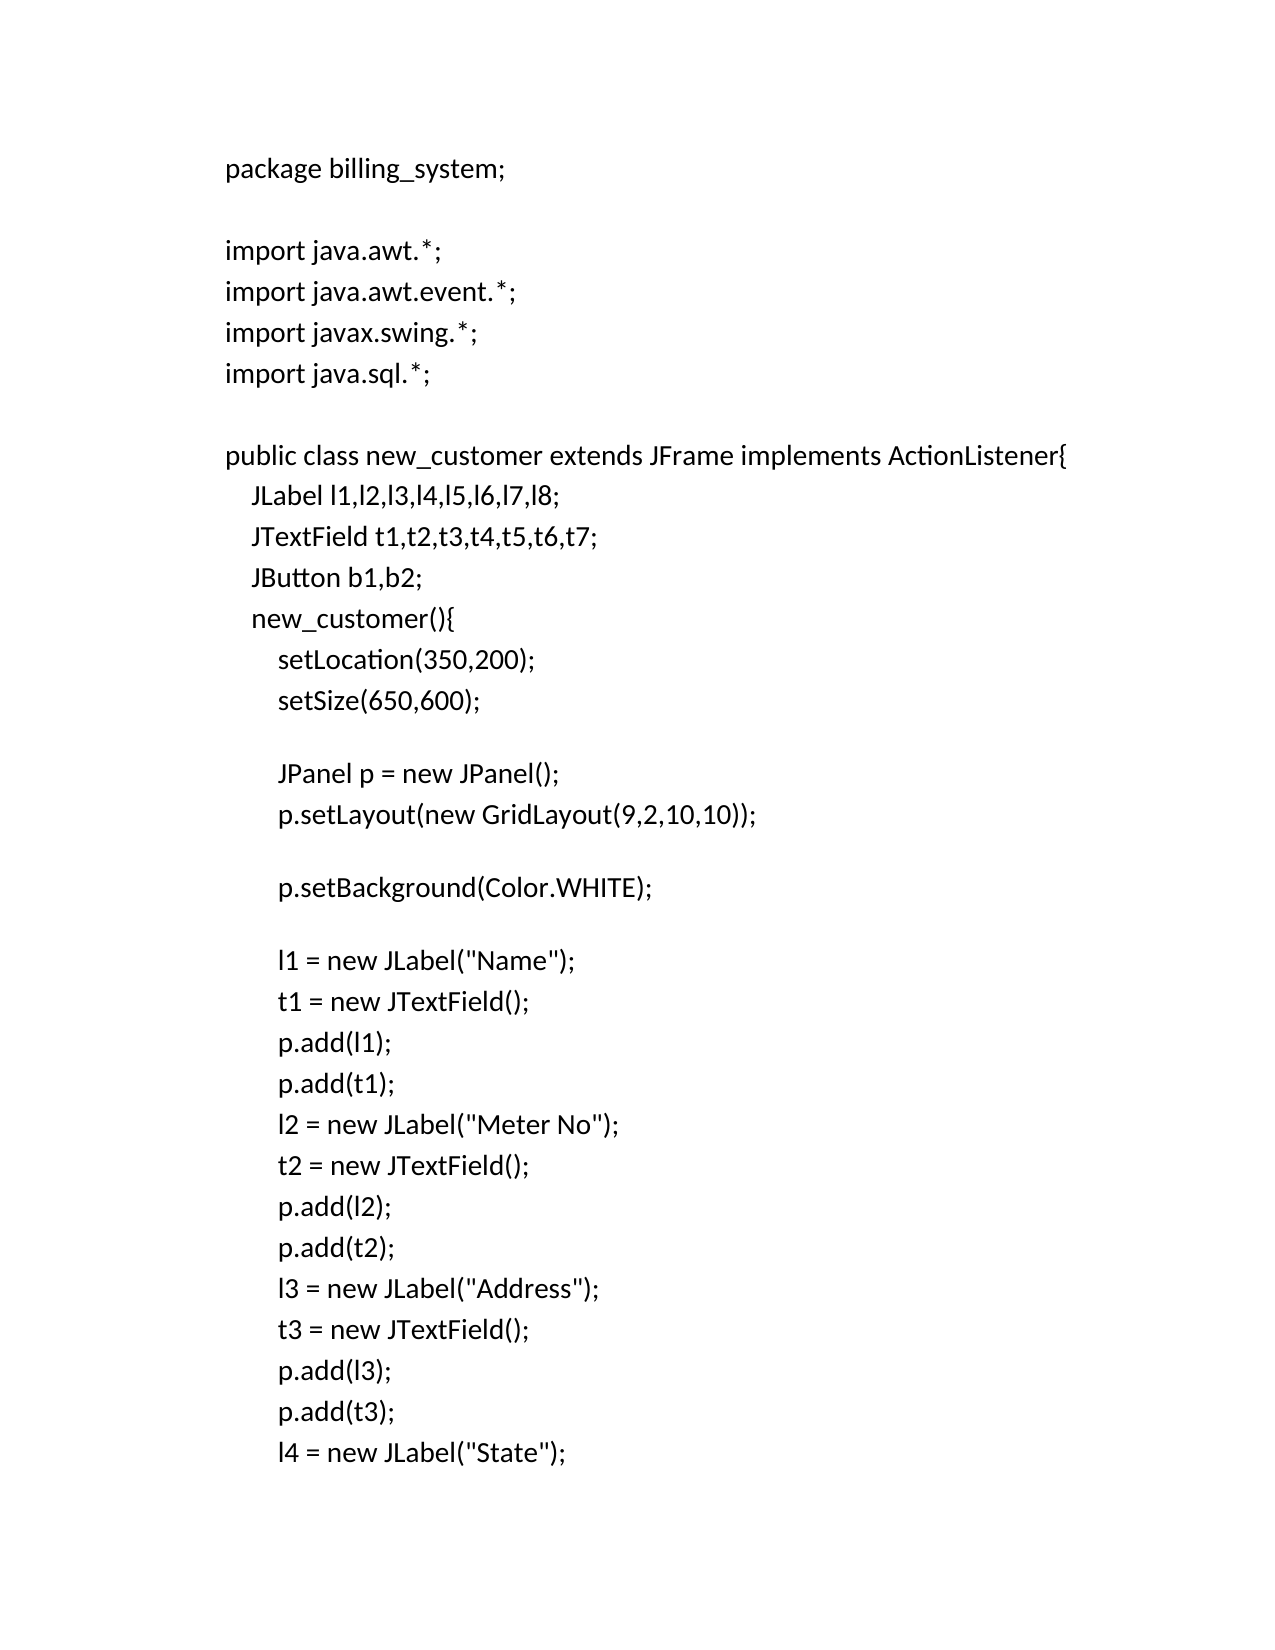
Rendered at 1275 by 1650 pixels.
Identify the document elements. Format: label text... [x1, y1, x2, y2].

text l1 = new JLabel("Name"); [225, 942, 1125, 978]
text setLocation(350,200); [225, 641, 1125, 677]
text p.add(t1); [225, 1065, 1125, 1101]
text package billing_system; [225, 150, 1125, 186]
text setSize(650,600); [225, 682, 1125, 718]
text l4 = new JLabel("State"); [225, 1434, 1125, 1469]
text p.add(l2); [225, 1188, 1125, 1224]
text JTextField t1,t2,t3,t4,t5,t6,t7; [225, 518, 1125, 554]
text p.setBackground(Color.WHITE); [225, 869, 1125, 905]
text t1 = new JTextField(); [225, 983, 1125, 1019]
text public class new_customer extends JFrame implements ActionListener{ [225, 437, 1125, 472]
text p.add(l3); [225, 1352, 1125, 1387]
text JPanel p = new JPanel(); [225, 755, 1125, 791]
text JButton b1,b2; [225, 559, 1125, 595]
text p.add(t3); [225, 1393, 1125, 1428]
text t2 = new JTextField(); [225, 1147, 1125, 1183]
text import javax.swing.*; [225, 314, 1125, 349]
text import java.awt.*; [225, 232, 1125, 267]
text l2 = new JLabel("Meter No"); [225, 1106, 1125, 1142]
text l3 = new JLabel("Address"); [225, 1270, 1125, 1306]
text new_customer(){ [225, 600, 1125, 636]
text import java.sql.*; [225, 355, 1125, 390]
text p.setLayout(new GridLayout(9,2,10,10)); [225, 796, 1125, 832]
text p.add(l1); [225, 1024, 1125, 1060]
text t3 = new JTextField(); [225, 1311, 1125, 1347]
text JLabel l1,l2,l3,l4,l5,l6,l7,l8; [225, 477, 1125, 513]
text import java.awt.event.*; [225, 273, 1125, 308]
text p.add(t2); [225, 1229, 1125, 1265]
